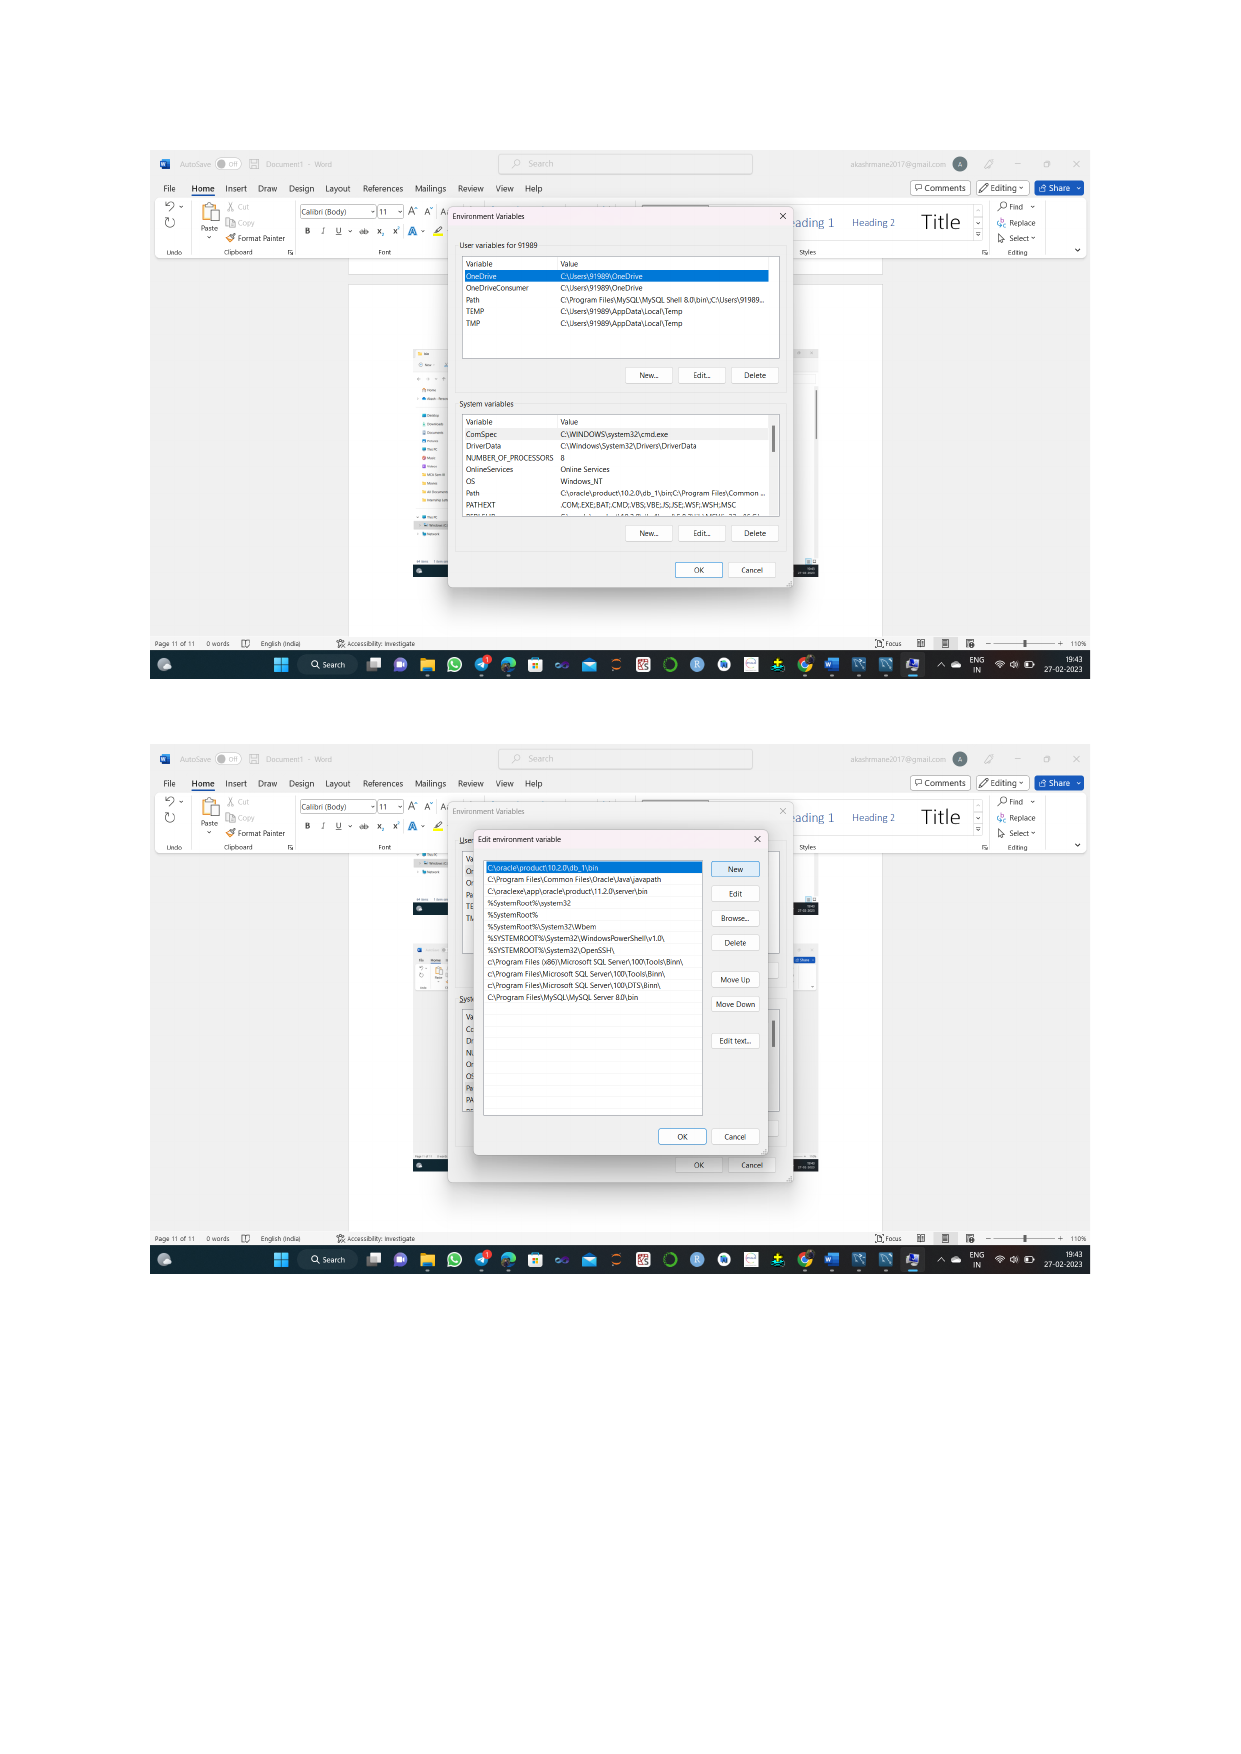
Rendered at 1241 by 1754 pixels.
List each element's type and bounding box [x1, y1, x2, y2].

picture [150, 150, 1091, 679]
picture [150, 744, 1091, 1274]
